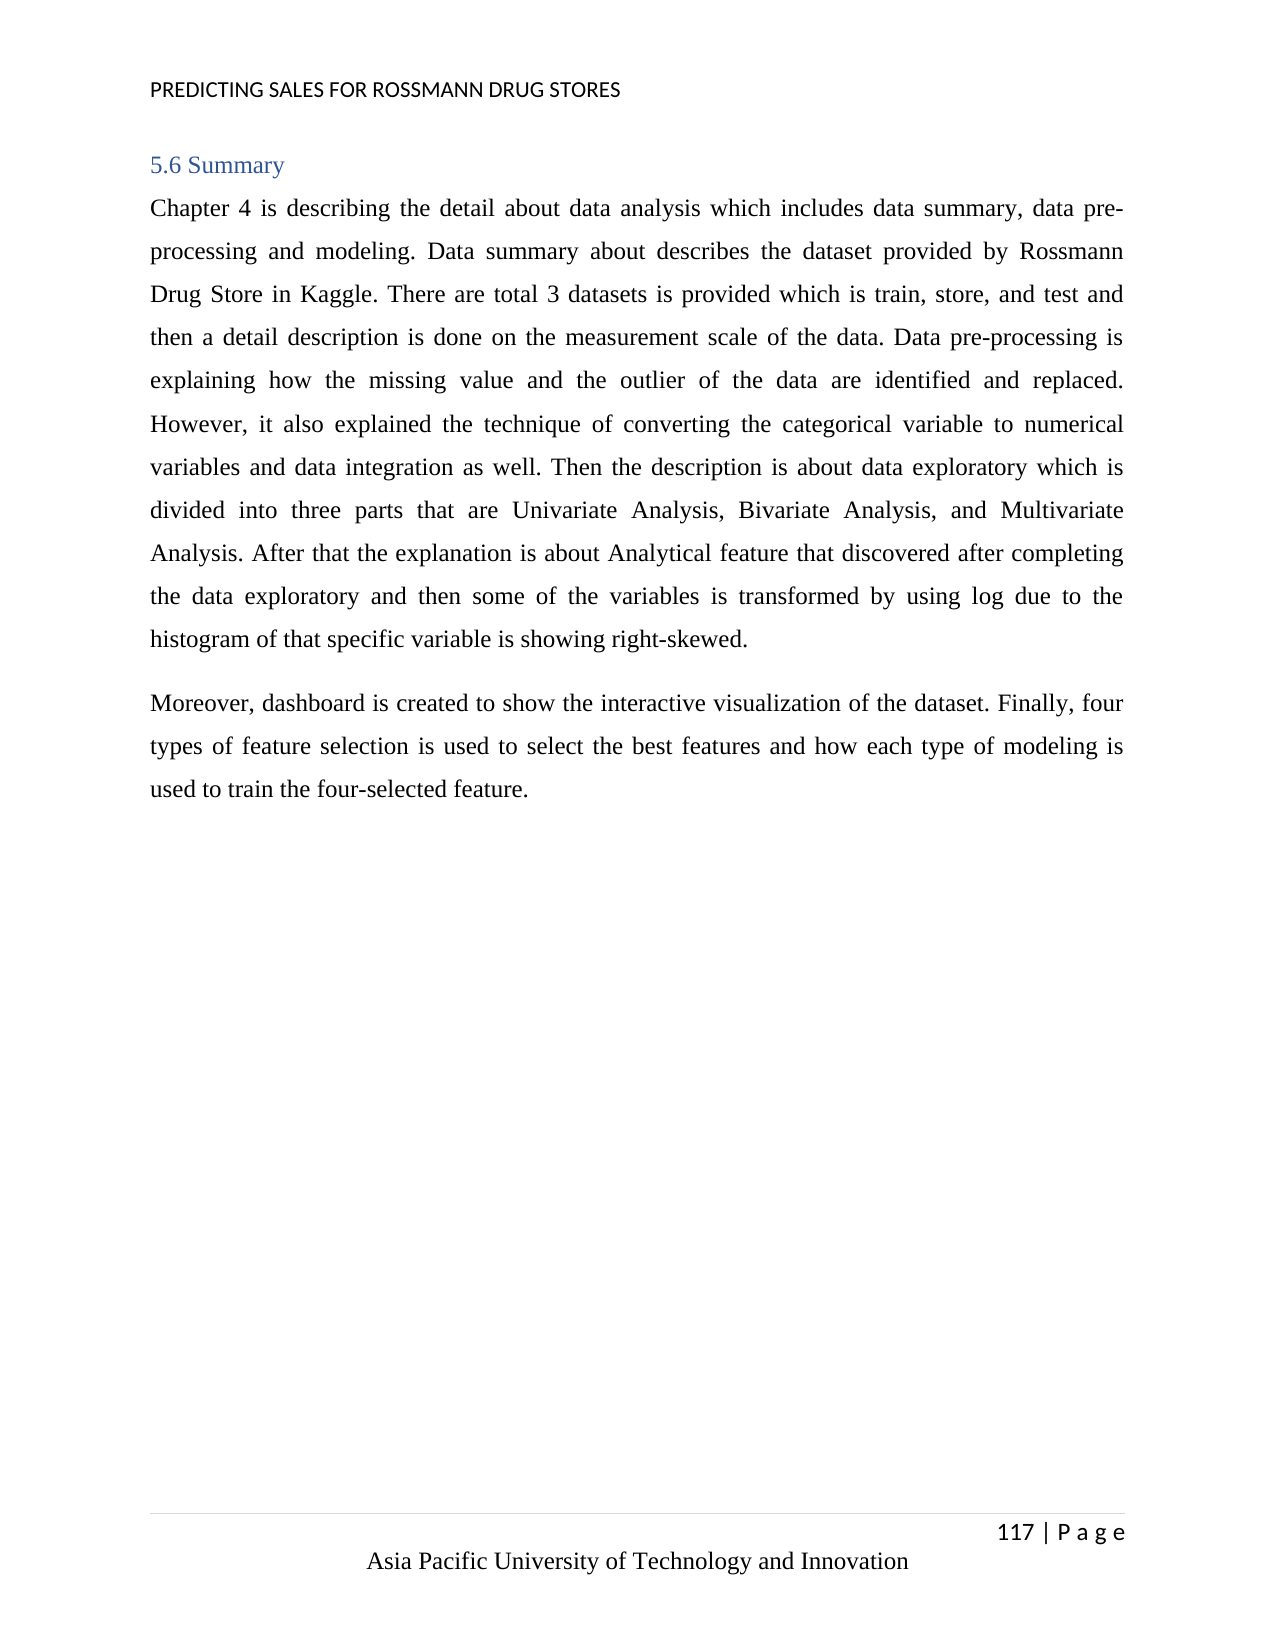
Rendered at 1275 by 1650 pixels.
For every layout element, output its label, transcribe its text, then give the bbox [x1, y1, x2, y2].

text Chapter 4 is describing the detail about data analysis which includes data summary, data pre-processing and modeling. Data summary about describes the dataset provided by Rossmann Drug Store in Kaggle. There are total 3 datasets is provided which is train, store, and test and then a detail description is done on the measurement scale of the data. Data pre-processing is explaining how the missing value and the outlier of the data are identified and replaced. However, it also explained the technique of converting the categorical variable to numerical variables and data integration as well. Then the description is about data exploratory which is divided into three parts that are Univariate Analysis, Bivariate Analysis, and Multivariate Analysis. After that the explanation is about Analytical feature that discovered after completing the data exploratory and then some of the variables is transformed by using log due to the histogram of that specific variable is showing right-skewed. [150, 193, 1125, 653]
subtitle 5.6 Summary [150, 150, 1125, 179]
text Moreover, dashboard is created to show the interactive visualization of the dataset. Finally, four types of feature selection is used to select the best features and how each type of modeling is used to train the four-selected feature. [150, 688, 1125, 803]
